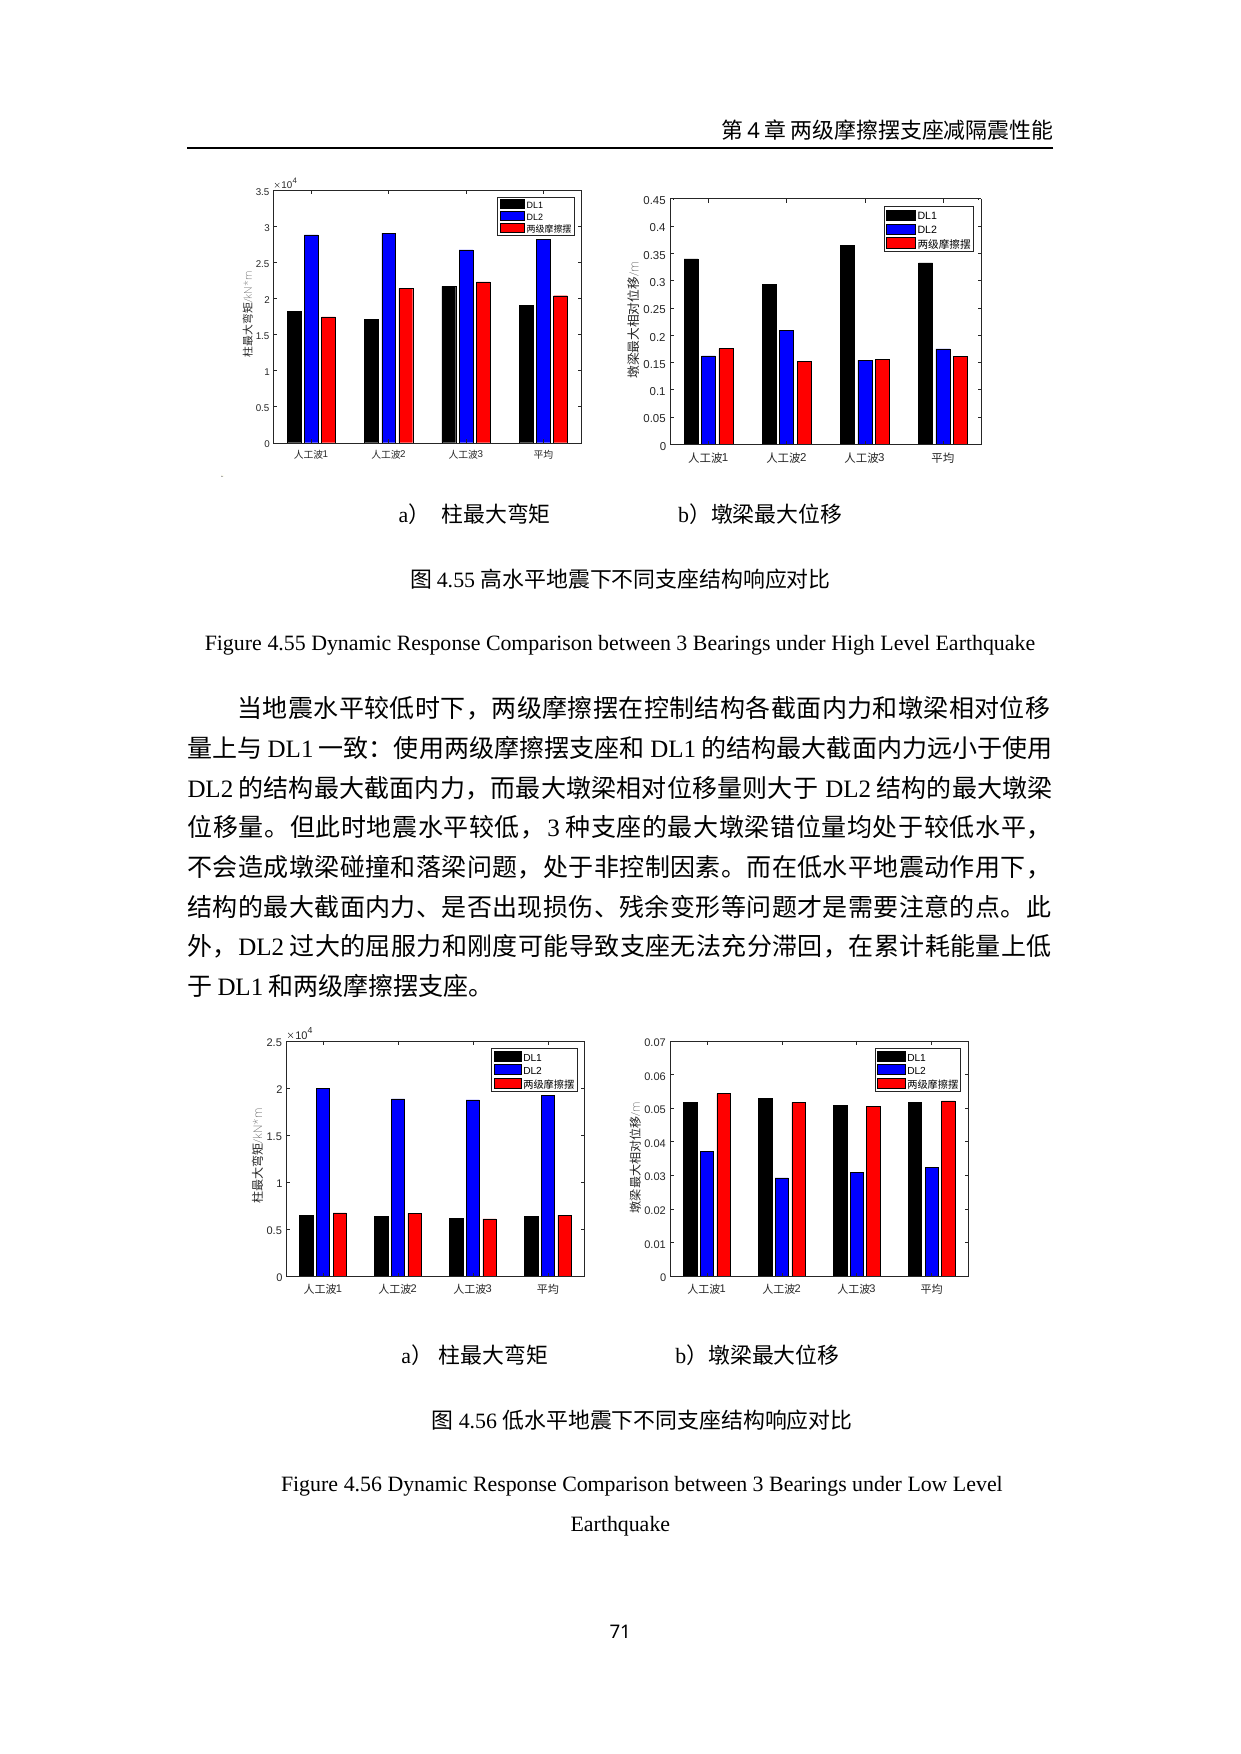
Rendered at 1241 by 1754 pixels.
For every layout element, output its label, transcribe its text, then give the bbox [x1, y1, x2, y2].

text 当地震水平较低时下，两级摩擦摆在控制结构各截面内力和墩梁相对位移量上与DL1一致：使用两级摩擦摆支座和DL1的结构最大截面内力远小于使用DL2的结构最大截面内力，而最大墩梁相对位移量则大于DL2结构的最大墩梁位移量。但此时地震水平较低，3种支座的最大墩梁错位量均处于较低水平，不会造成墩梁碰撞和落梁问题，处于非控制因素。而在低水平地震动作用下，结构的最大截面内力、是否出现损伤、残余变形等问题才是需要注意的点。此外，DL2过大的屈服力和刚度可能导致支座无法充分滞回，在累计耗能量上低于DL1和两级摩擦摆支座。 [187, 687, 1053, 1004]
text Figure . Dynamic Response Comparison between 3 Bearings under Low Level Earthquake [187, 1464, 1053, 1543]
text Figure . Dynamic Response Comparison between 3 Bearings under High Level Earthquake [187, 622, 1053, 662]
list 柱最大弯矩 b）墩梁最大位移 [187, 1334, 1053, 1374]
list 柱最大弯矩 b）墩梁最大位移 [187, 493, 1053, 533]
